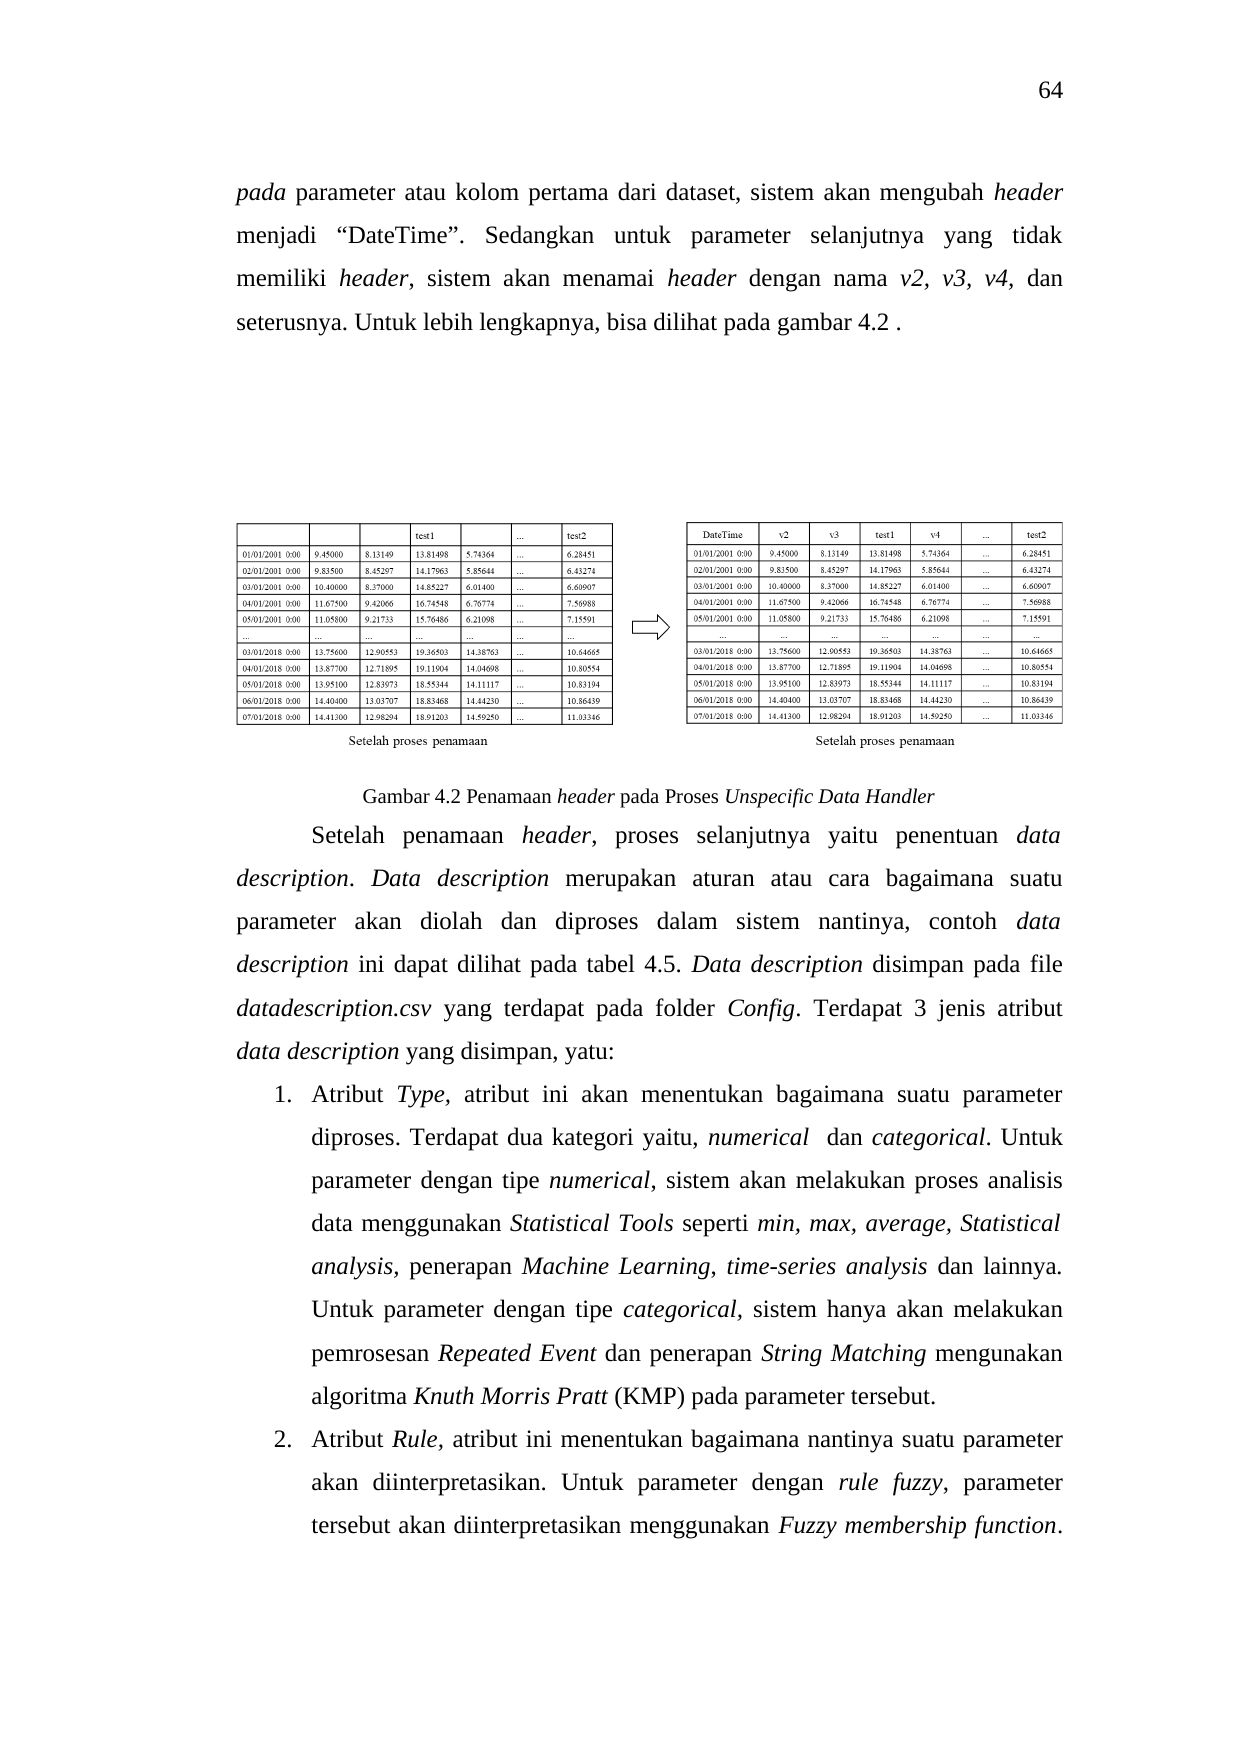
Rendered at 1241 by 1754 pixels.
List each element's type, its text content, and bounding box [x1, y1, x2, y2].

text Setelah penamaan header, proses selanjutnya yaitu penentuan data description. Data description merupakan aturan atau cara bagaimana suatu parameter akan diolah dan diproses dalam sistem nantinya, contoh data description ini dapat dilihat pada tabel 4.5. Data description disimpan pada file datadescription.csv yang terdapat pada folder Config. Terdapat 3 jenis atribut data description yang disimpan, yatu: [236, 820, 1063, 1064]
text Gambar 4.2 Penamaan header pada Proses Unspecific Data Handler [236, 784, 1063, 808]
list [274, 1424, 1063, 1539]
picture [236, 522, 1063, 757]
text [236, 177, 1063, 335]
list Atribut Type, atribut ini akan menentukan bagaimana suatu parameter diproses. Terdapat dua kategori yaitu, numerical dan categorical. Untuk parameter dengan tipe numerical, sistem akan melakukan proses analisis data menggunakan Statistical Tools seperti min, max, average, Statistical analysis, penerapan Machine Learning, time-series analysis dan lainnya. Untuk parameter dengan tipe categorical, sistem hanya akan melakukan pemrosesan Repeated Event dan penerapan String Matching mengunakan algoritma Knuth Morris Pratt (KMP) pada parameter tersebut. [274, 1079, 1063, 1409]
